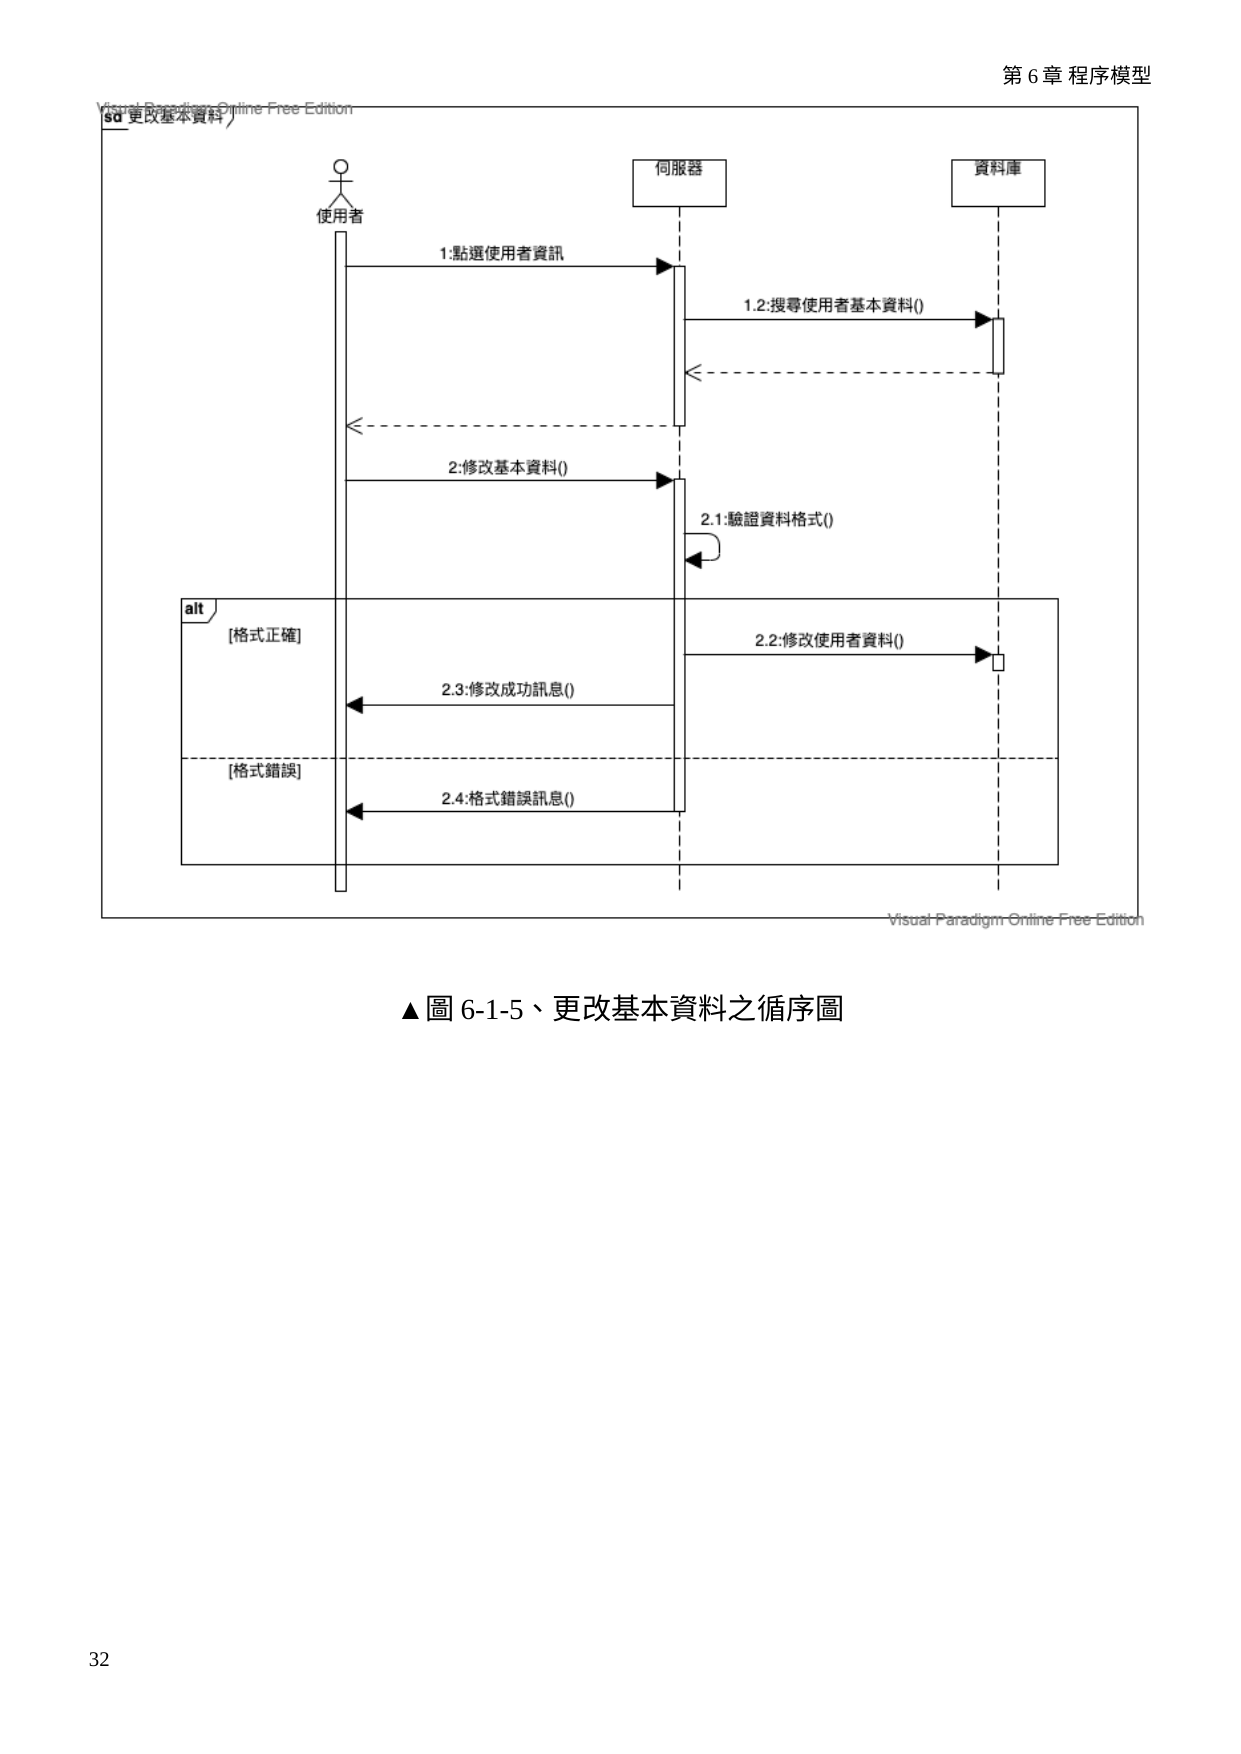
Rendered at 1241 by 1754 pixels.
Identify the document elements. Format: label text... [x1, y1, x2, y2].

picture [88, 94, 1152, 932]
